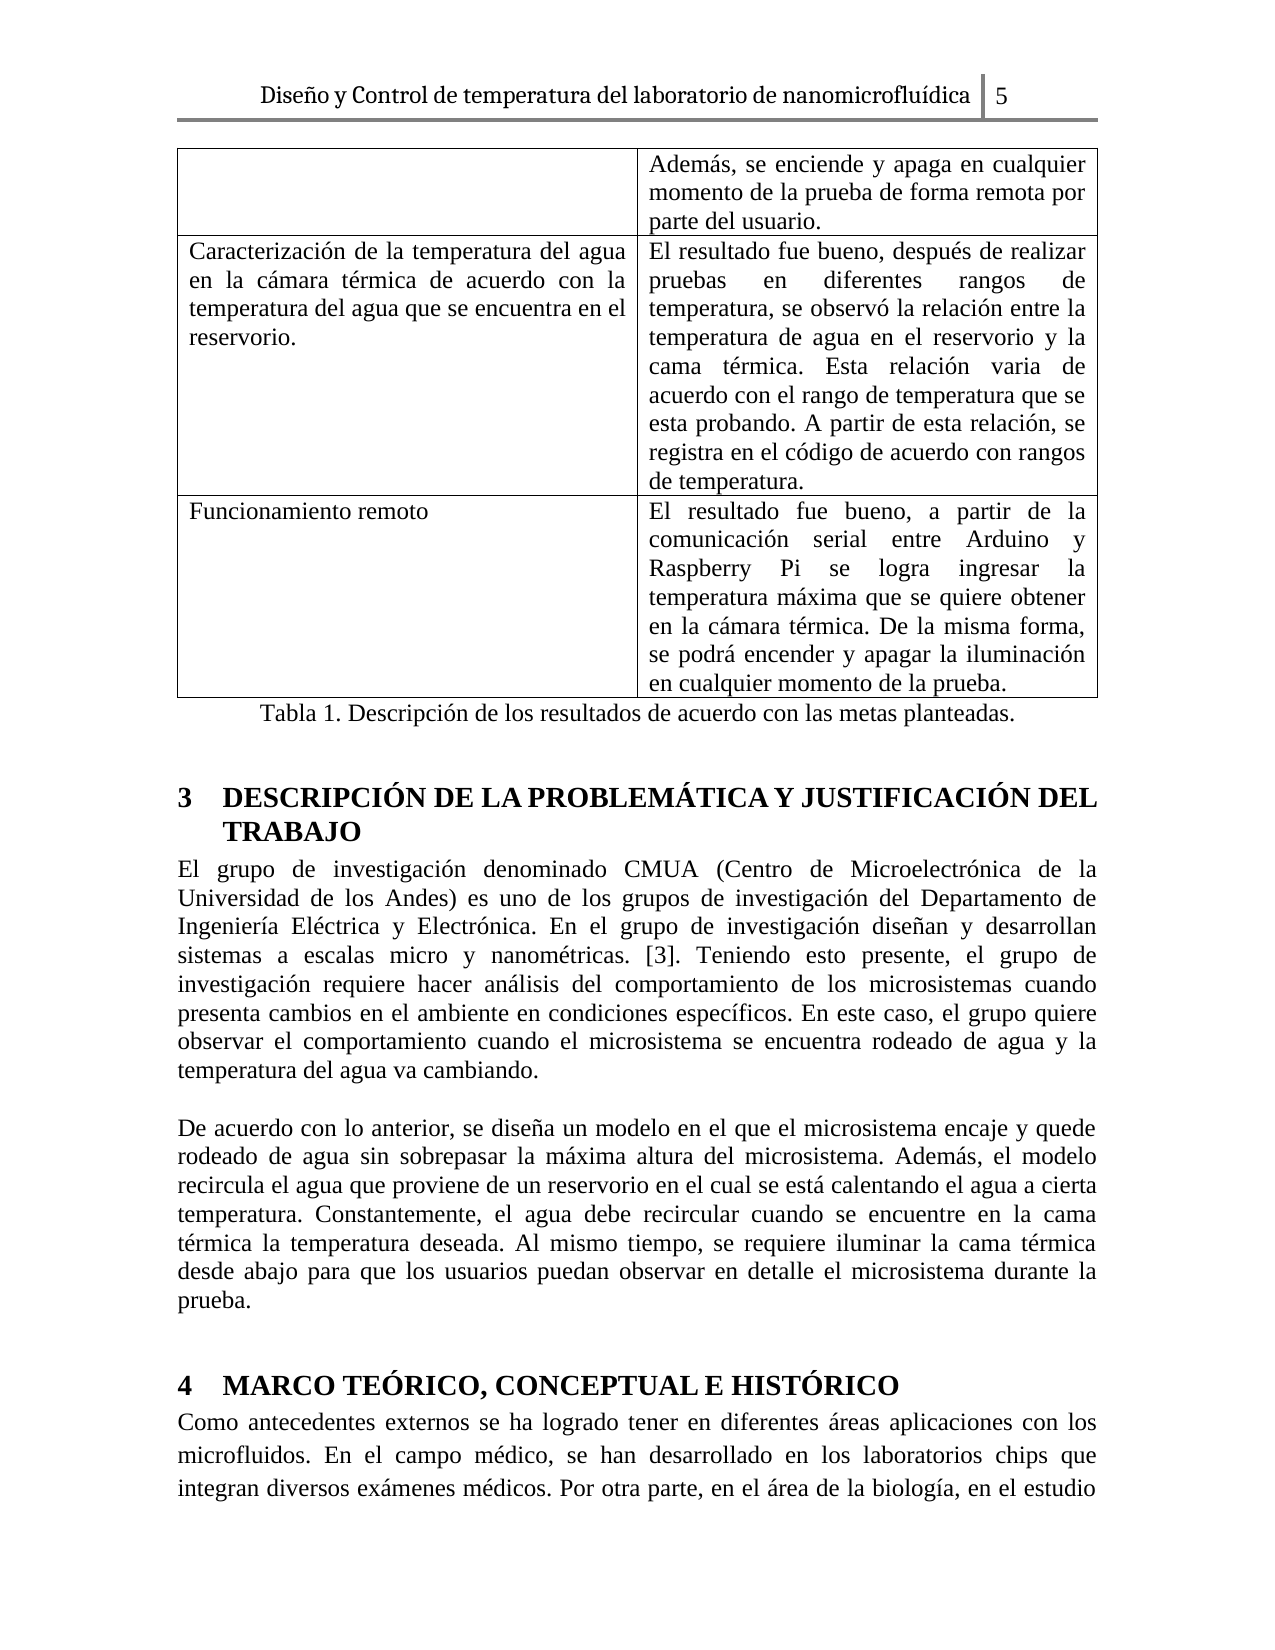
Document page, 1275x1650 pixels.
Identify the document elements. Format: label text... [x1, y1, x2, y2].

subtitle DESCRIPCIÓN DE LA PROBLEMÁTICA Y JUSTIFICACIÓN DEL TRABAJO [177, 781, 1098, 848]
table_cell Funcionamiento remoto [178, 496, 637, 697]
text Tabla 1. Descripción de los resultados de acuerdo con las metas planteadas. [177, 698, 1098, 727]
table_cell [638, 149, 1097, 235]
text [177, 1407, 1098, 1502]
table_cell Caracterización de la temperatura del agua en la cámara térmica de acuerdo con la temperatura del agua que se encuentra en el reservorio. [178, 236, 637, 495]
text De acuerdo con lo anterior, se diseña un modelo en el que el microsistema encaje y quede rodeado de agua sin sobrepasar la máxima altura del microsistema. Además, el modelo recircula el agua que proviene de un reservorio en el cual se está calentando el agua a cierta temperatura. Constantemente, el agua debe recircular cuando se encuentre en la cama térmica la temperatura deseada. Al mismo tiempo, se requiere iluminar la cama térmica desde abajo para que los usuarios puedan observar en detalle el microsistema durante la prueba. [177, 1113, 1098, 1314]
table_cell El resultado fue bueno, a partir de la comunicación serial entre Arduino y Raspberry Pi se logra ingresar la temperatura máxima que se quiere obtener en la cámara térmica. De la misma forma, se podrá encender y apagar la iluminación en cualquier momento de la prueba. [638, 496, 1097, 697]
table_cell El resultado fue bueno, después de realizar pruebas en diferentes rangos de temperatura, se observó la relación entre la temperatura de agua en el reservorio y la cama térmica. Esta relación varia de acuerdo con el rango de temperatura que se esta probando. A partir de esta relación, se registra en el código de acuerdo con rangos de temperatura. [638, 236, 1097, 495]
subtitle MARCO TEÓRICO, CONCEPTUAL E HISTÓRICO [177, 1368, 1098, 1401]
text El grupo de investigación denominado CMUA (Centro de Microelectrónica de la Universidad de los Andes) es uno de los grupos de investigación del Departamento de Ingeniería Eléctrica y Electrónica. En el grupo de investigación diseñan y desarrollan sistemas a escalas micro y nanométricas. [3]. Teniendo esto presente, el grupo de investigación requiere hacer análisis del comportamiento de los microsistemas cuando presenta cambios en el ambiente en condiciones específicos. En este caso, el grupo quiere observar el comportamiento cuando el microsistema se encuentra rodeado de agua y la temperatura del agua va cambiando. [177, 854, 1098, 1084]
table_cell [178, 149, 637, 235]
